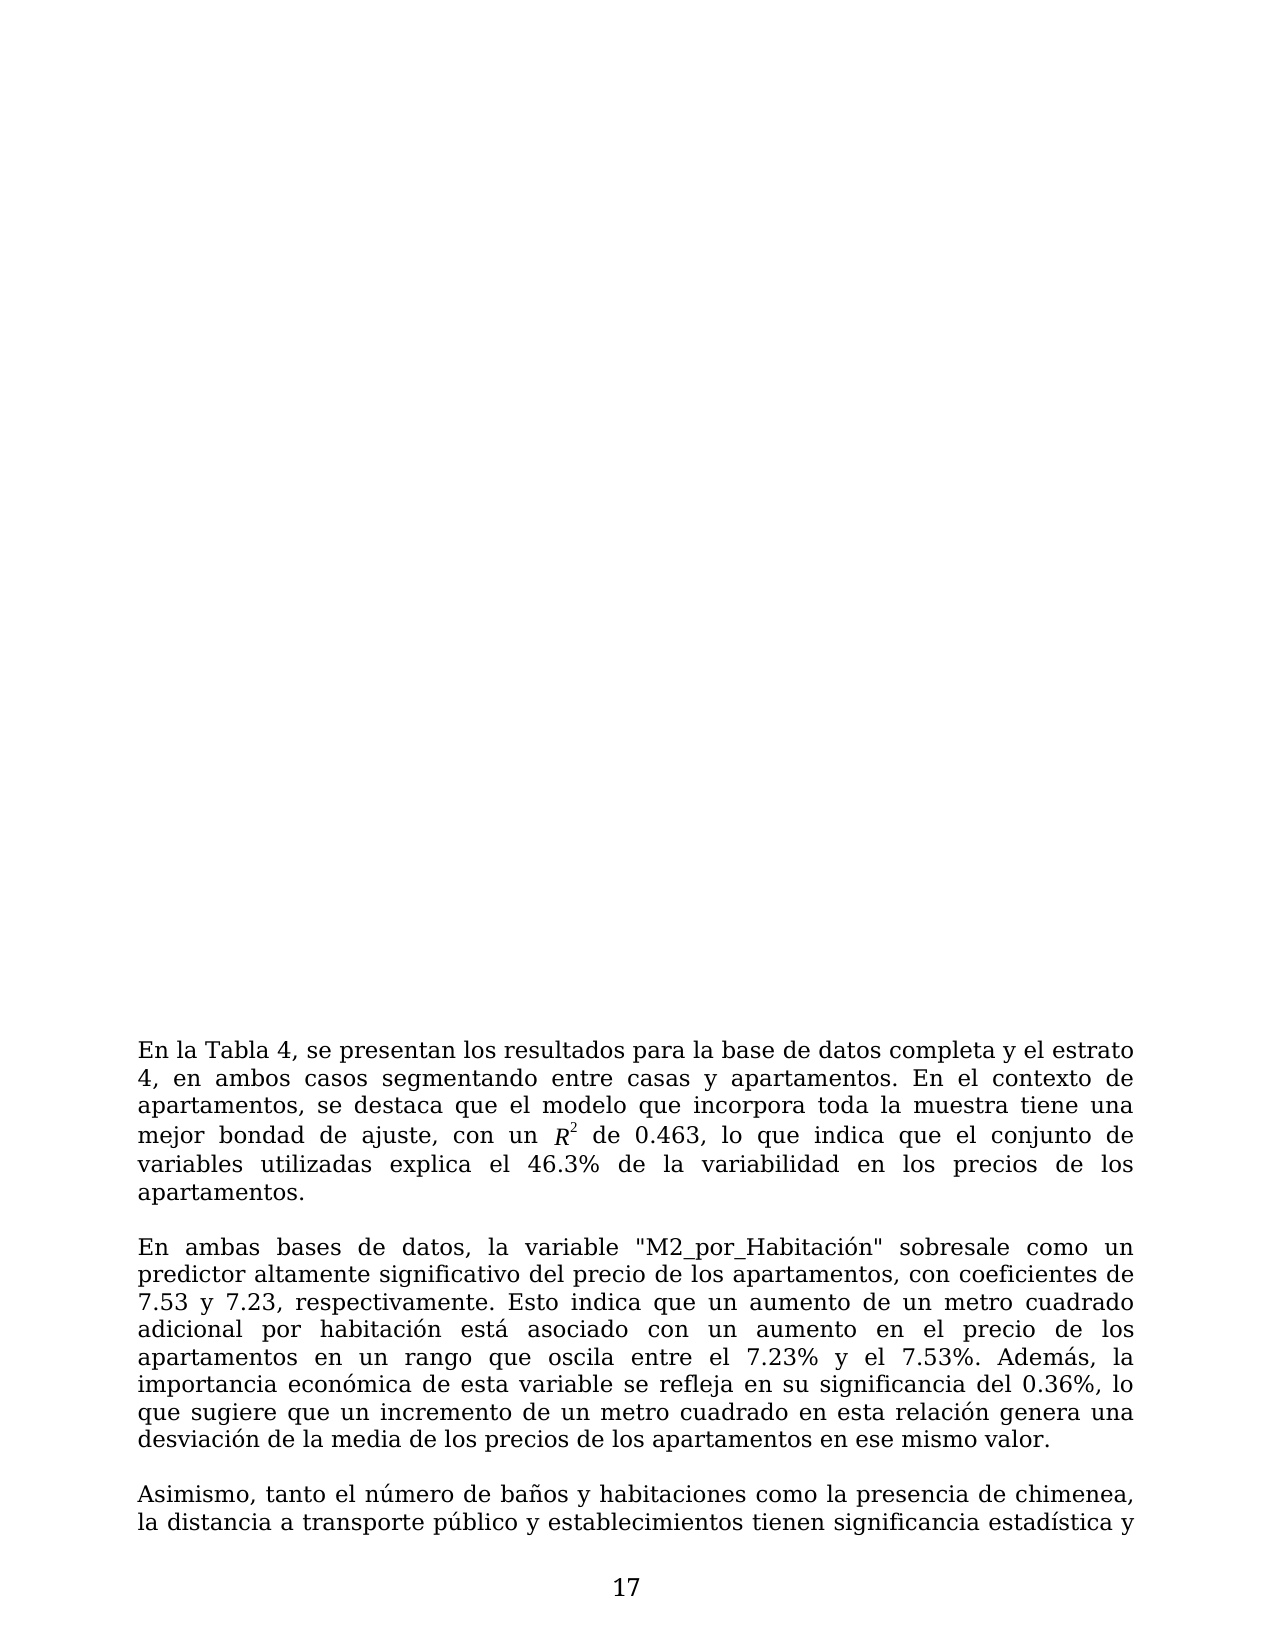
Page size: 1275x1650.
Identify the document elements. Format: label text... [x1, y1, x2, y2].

text En la Tabla 4, se presentan los resultados para la base de datos completa y el estrato 4, en ambos casos segmentando entre casas y apartamentos. En el contexto de apartamentos, se destaca que el modelo que incorpora toda la muestra tiene una mejor bondad de ajuste, con un de 0.463, lo que indica que el conjunto de variables utilizadas explica el 46.3% de la variabilidad en los precios de los apartamentos. [137, 1036, 1135, 1205]
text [137, 1480, 1135, 1535]
text En ambas bases de datos, la variable "M2_por_Habitación" sobresale como un predictor altamente significativo del precio de los apartamentos, con coeficientes de 7.53 y 7.23, respectivamente. Esto indica que un aumento de un metro cuadrado adicional por habitación está asociado con un aumento en el precio de los apartamentos en un rango que oscila entre el 7.23% y el 7.53%. Además, la importancia económica de esta variable se refleja en su significancia del 0.36%, lo que sugiere que un incremento de un metro cuadrado en esta relación genera una desviación de la media de los precios de los apartamentos en ese mismo valor. [137, 1232, 1135, 1452]
